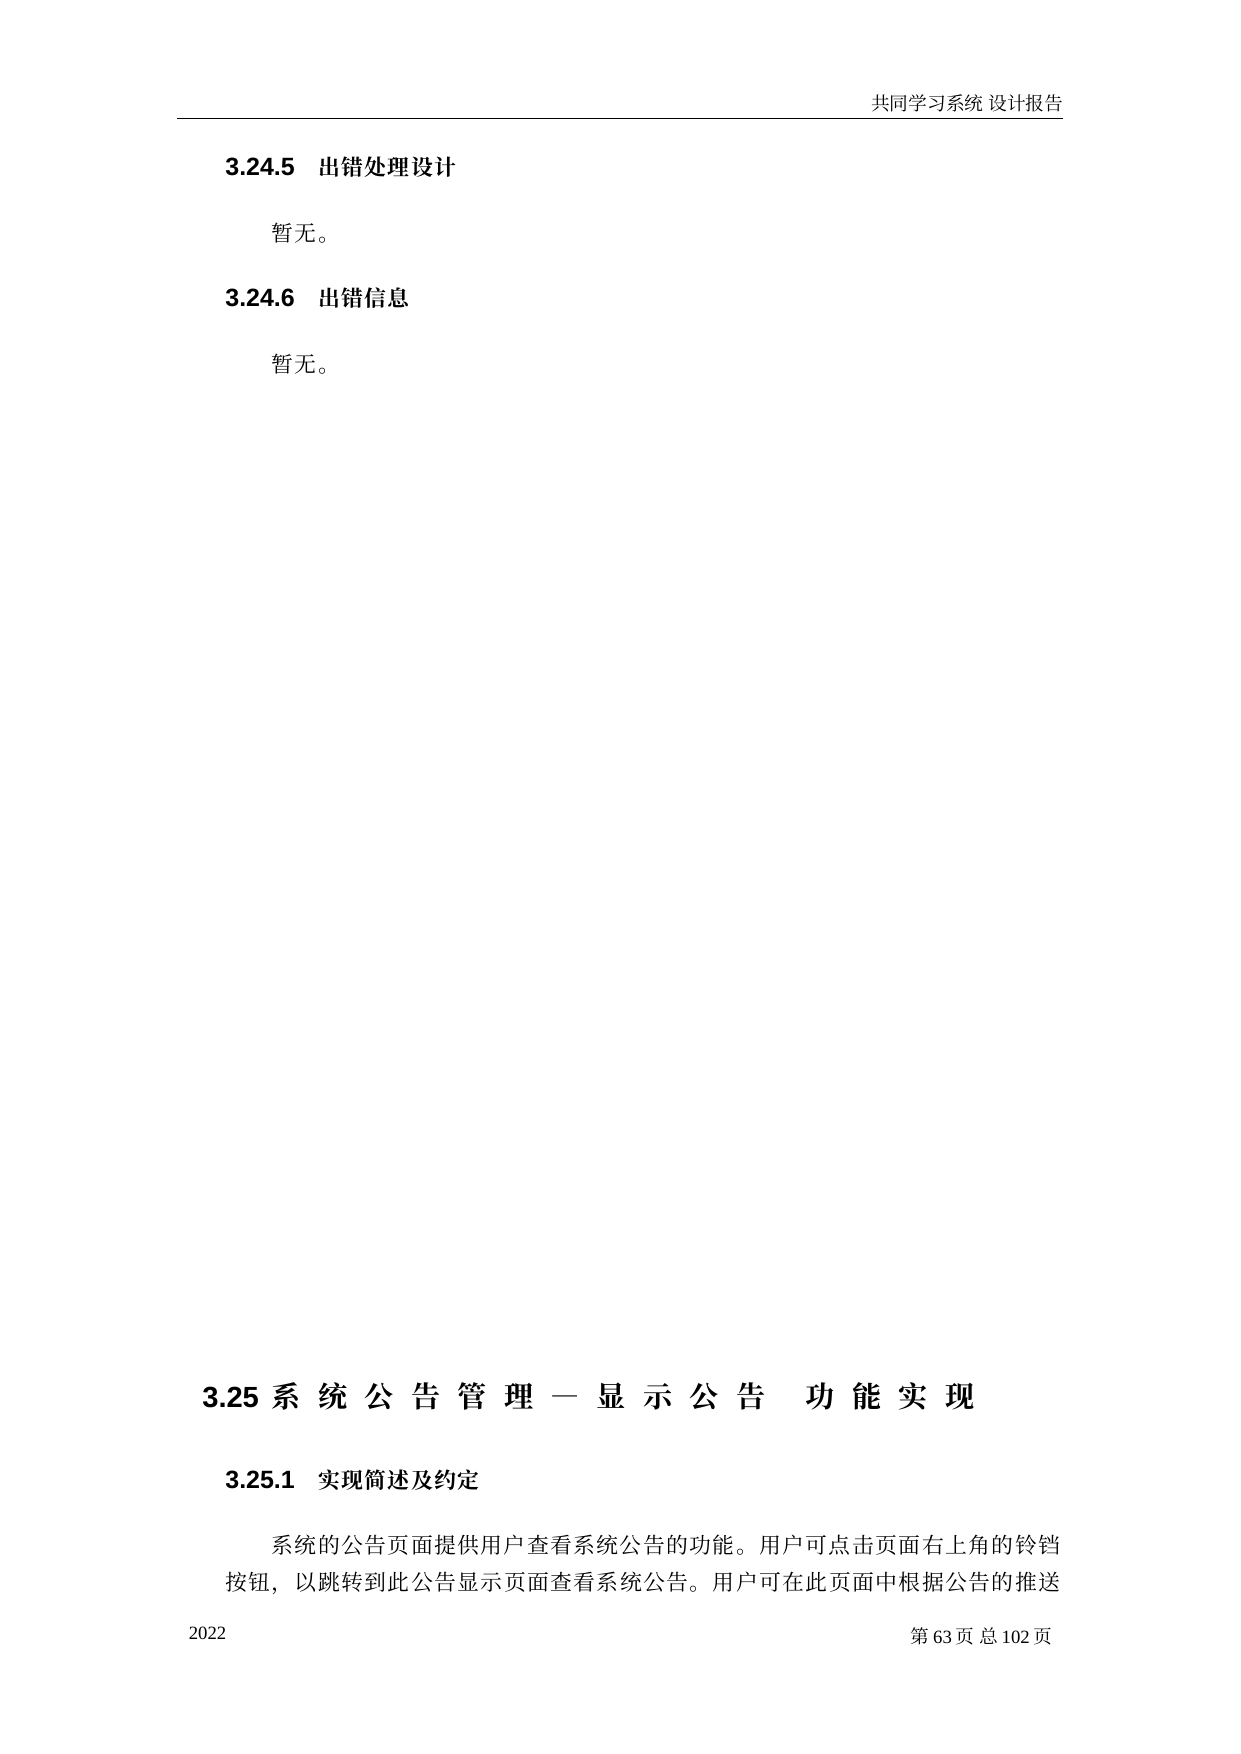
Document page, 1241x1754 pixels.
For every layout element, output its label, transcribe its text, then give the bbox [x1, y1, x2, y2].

text 暂无。 [266, 345, 1061, 381]
text 暂无。 [266, 213, 1061, 250]
subtitle 系统公告管理—显示公告 功能实现 [191, 1358, 1061, 1431]
subtitle 出错信息 [208, 279, 1061, 316]
subtitle 实现简述及约定 [208, 1460, 1061, 1497]
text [222, 1526, 1061, 1599]
subtitle 出错处理设计 [208, 148, 1061, 184]
